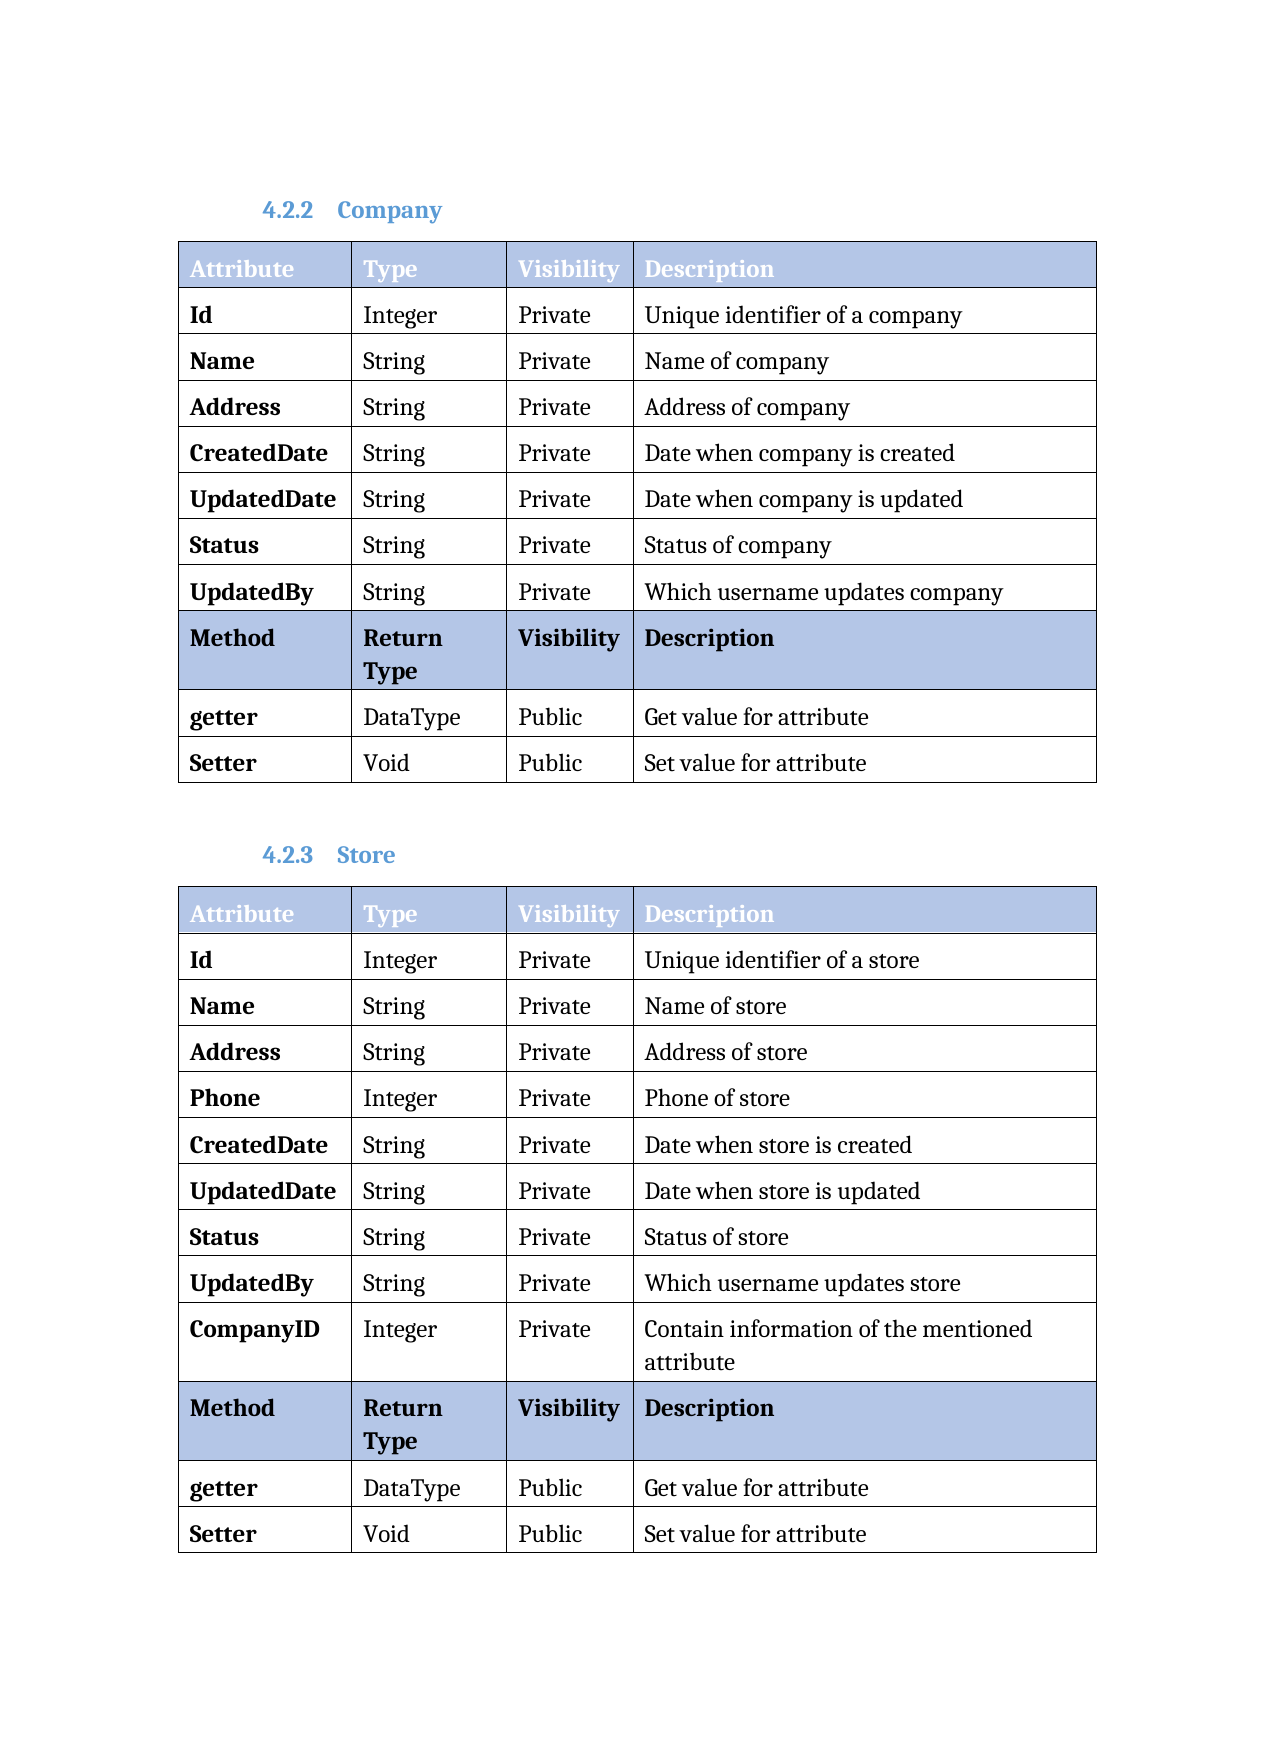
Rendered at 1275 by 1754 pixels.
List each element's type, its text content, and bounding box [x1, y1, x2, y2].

table_cell Integer [352, 1303, 506, 1381]
table_cell Private [507, 934, 633, 978]
table_cell Set value for attribute [634, 737, 1096, 782]
table_cell Private [507, 1026, 633, 1071]
table_cell Integer [352, 1072, 506, 1117]
table_header Description [634, 242, 1096, 287]
table_header Visibility [507, 242, 633, 287]
table_cell Return Type [352, 1382, 506, 1460]
table_header Attribute [179, 887, 351, 932]
table_cell Private [507, 381, 633, 426]
table_cell String [352, 519, 506, 564]
table_cell Private [507, 1210, 633, 1255]
table_cell Private [507, 427, 633, 472]
table_cell String [352, 334, 506, 379]
table_cell Description [634, 611, 1096, 689]
table_cell Private [507, 288, 633, 333]
table_cell Public [507, 1507, 633, 1552]
table_cell String [352, 1210, 506, 1255]
table_cell String [352, 473, 506, 518]
table_cell Name [179, 980, 351, 1025]
table_cell Public [507, 737, 633, 782]
table_cell Void [352, 737, 506, 782]
table_cell UpdatedBy [179, 1256, 351, 1302]
table_cell Public [507, 1461, 633, 1506]
table_cell getter [179, 1461, 351, 1506]
table_cell CreatedDate [179, 427, 351, 472]
table_cell String [352, 1164, 506, 1209]
table_cell Which username updates store [634, 1256, 1096, 1302]
table_cell Public [507, 690, 633, 736]
table_cell String [352, 381, 506, 426]
table_cell String [352, 1256, 506, 1302]
table_cell Status of store [634, 1210, 1096, 1255]
table_cell UpdatedBy [179, 565, 351, 610]
table_cell Phone of store [634, 1072, 1096, 1117]
table_cell Private [507, 1118, 633, 1163]
table_cell String [352, 1026, 506, 1071]
table_cell Description [634, 1382, 1096, 1460]
table_cell Set value for attribute [634, 1507, 1096, 1552]
table_cell Name of store [634, 980, 1096, 1025]
table_cell Setter [179, 1507, 351, 1552]
table_cell Get value for attribute [634, 1461, 1096, 1506]
table_cell Get value for attribute [634, 690, 1096, 736]
table_header Type [352, 887, 506, 932]
table_cell Private [507, 519, 633, 564]
table_cell String [352, 565, 506, 610]
table_cell getter [179, 690, 351, 736]
table_cell Private [507, 473, 633, 518]
table_cell String [352, 980, 506, 1025]
table_cell Unique identifier of a store [634, 934, 1096, 978]
table_cell Status [179, 1210, 351, 1255]
table_cell String [352, 427, 506, 472]
table_cell Id [179, 288, 351, 333]
table_cell Address of store [634, 1026, 1096, 1071]
table_cell Contain information of the mentioned attribute [634, 1303, 1096, 1381]
table_cell Unique identifier of a company [634, 288, 1096, 333]
table_cell Method [179, 1382, 351, 1460]
table_header Attribute [179, 242, 351, 287]
table_cell DataType [352, 690, 506, 736]
table_cell Address of company [634, 381, 1096, 426]
table_cell Method [179, 611, 351, 689]
table_cell Private [507, 1072, 633, 1117]
table_cell Name [179, 334, 351, 379]
table_cell Phone [179, 1072, 351, 1117]
table_cell Private [507, 1256, 633, 1302]
table_cell CreatedDate [179, 1118, 351, 1163]
table_cell Status of company [634, 519, 1096, 564]
table_cell Private [507, 1303, 633, 1381]
table_cell Id [179, 934, 351, 978]
table_cell Name of company [634, 334, 1096, 379]
table_header Type [352, 242, 506, 287]
table_cell Date when store is updated [634, 1164, 1096, 1209]
text Store [262, 841, 1125, 869]
text Company [262, 196, 1125, 224]
table_cell Which username updates company [634, 565, 1096, 610]
table_cell UpdatedDate [179, 473, 351, 518]
table_cell String [352, 1118, 506, 1163]
table_cell Address [179, 381, 351, 426]
table_cell Date when company is updated [634, 473, 1096, 518]
table_header Description [634, 887, 1096, 932]
table_cell Void [352, 1507, 506, 1552]
table_cell Private [507, 565, 633, 610]
table_cell Address [179, 1026, 351, 1071]
table_cell Status [179, 519, 351, 564]
table_cell Integer [352, 934, 506, 978]
table_cell Private [507, 980, 633, 1025]
table_cell Setter [179, 737, 351, 782]
table_cell CompanyID [179, 1303, 351, 1381]
table_cell Date when company is created [634, 427, 1096, 472]
table_cell DataType [352, 1461, 506, 1506]
table_cell Private [507, 334, 633, 379]
table_cell Visibility [507, 611, 633, 689]
table_cell Integer [352, 288, 506, 333]
table_cell Visibility [507, 1382, 633, 1460]
table_cell Private [507, 1164, 633, 1209]
table_cell Return Type [352, 611, 506, 689]
table_cell UpdatedDate [179, 1164, 351, 1209]
table_header Visibility [507, 887, 633, 932]
table_cell Date when store is created [634, 1118, 1096, 1163]
